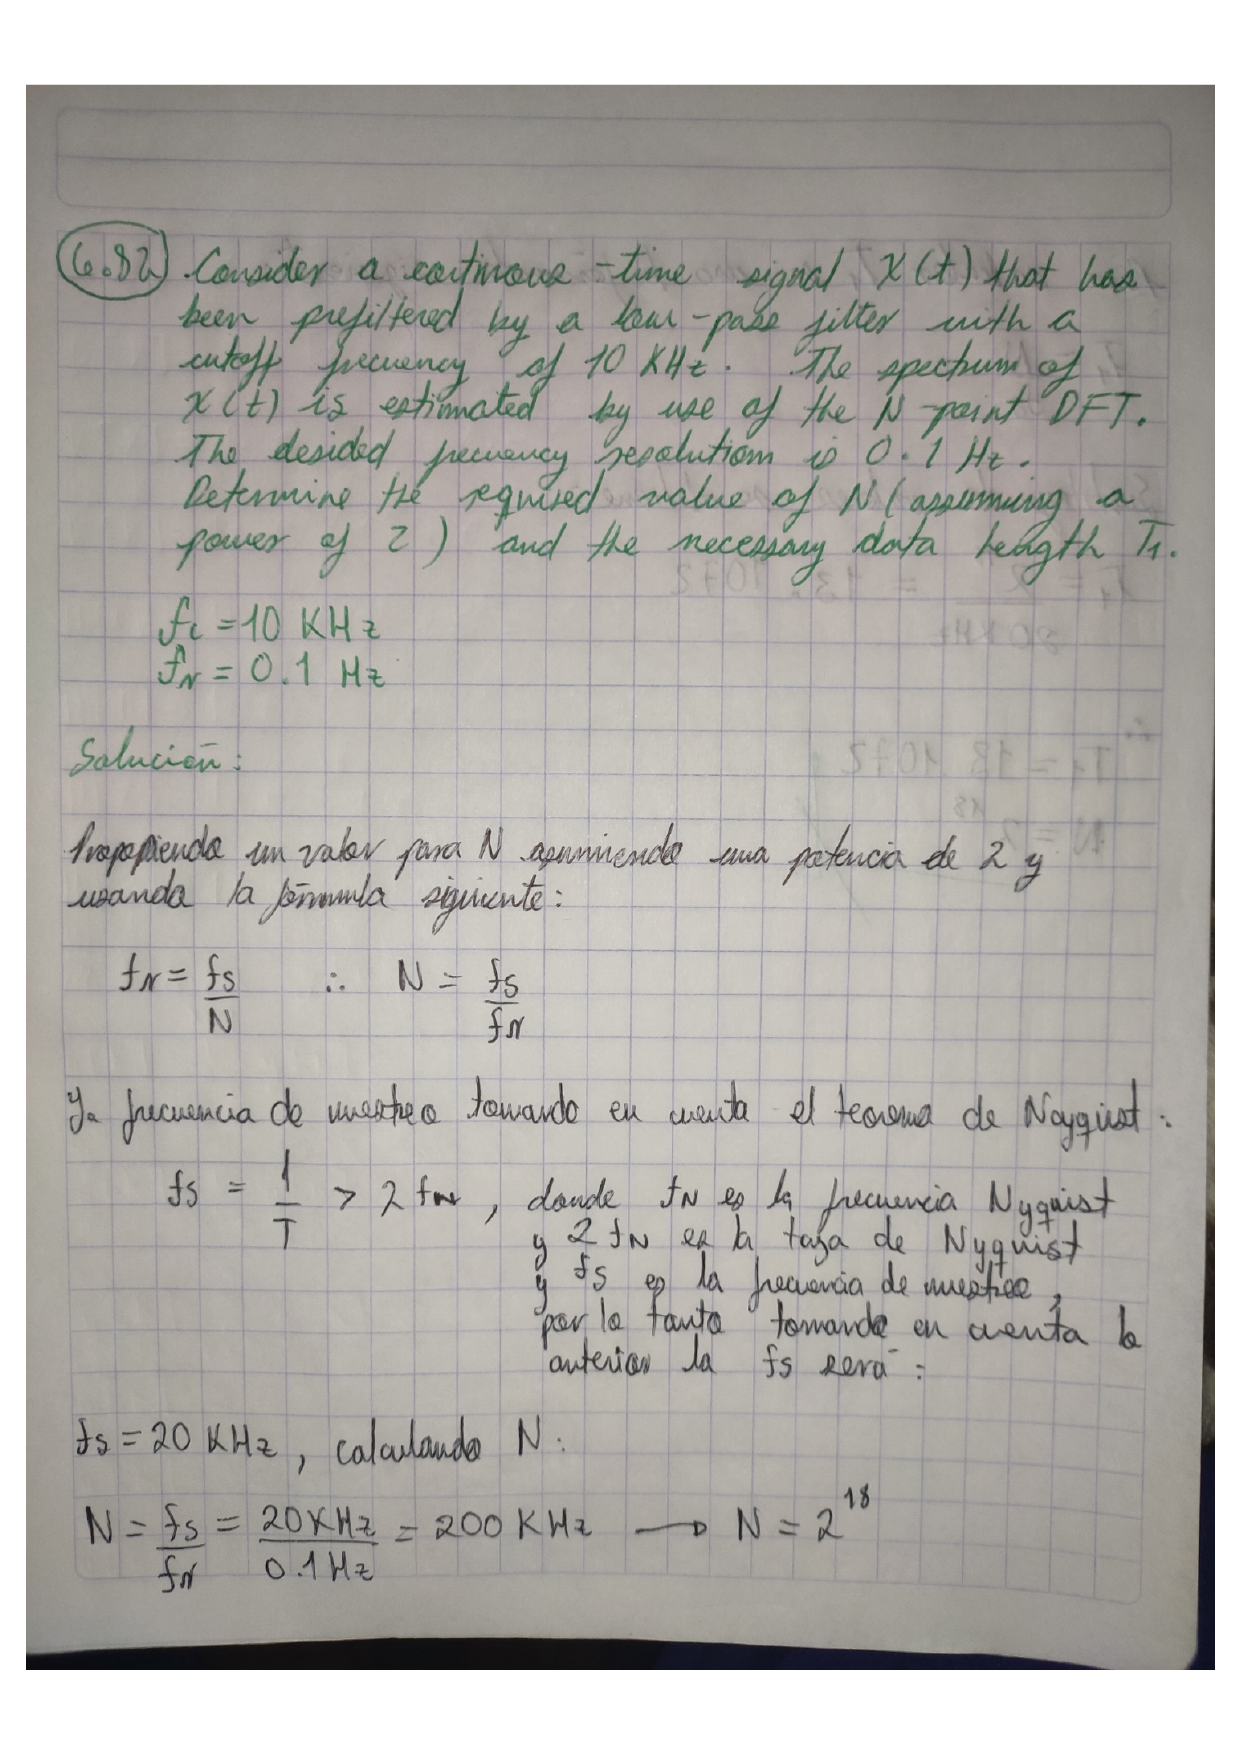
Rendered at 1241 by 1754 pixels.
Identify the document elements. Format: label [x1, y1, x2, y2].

picture [27, 86, 1215, 1668]
